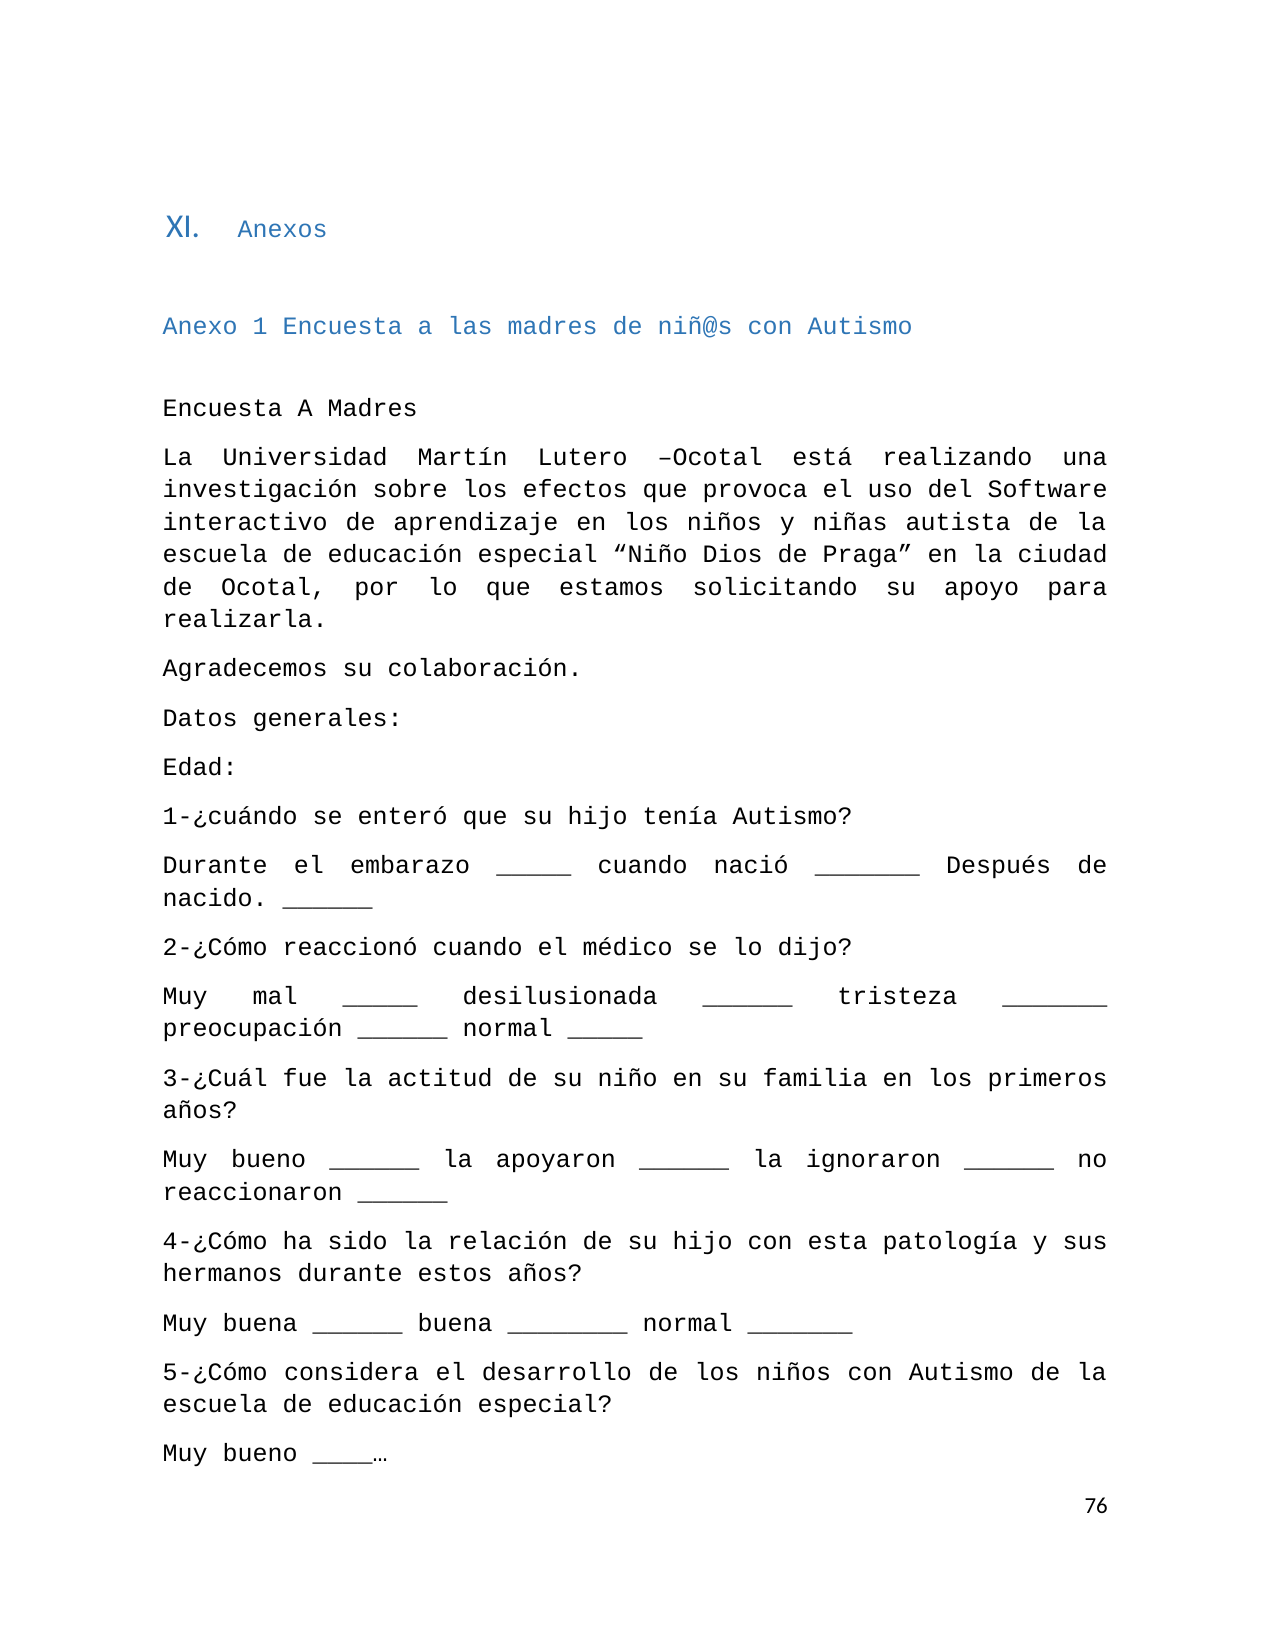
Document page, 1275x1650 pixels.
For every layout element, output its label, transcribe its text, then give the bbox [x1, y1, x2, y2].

text La Universidad Martín Lutero –Ocotal está realizando una investigación sobre los efectos que provoca el uso del Software interactivo de aprendizaje en los niños y niñas autista de la escuela de educación especial “Niño Dios de Praga” en la ciudad de Ocotal, por lo que estamos solicitando su apoyo para realizarla. [162, 444, 1107, 635]
subtitle Anexo 1 Encuesta a las madres de niñ@s con Autismo [162, 313, 1107, 342]
text Muy buena ______ buena ________ normal _______ [162, 1310, 1107, 1338]
text 2-¿Cómo reaccionó cuando el médico se lo dijo? [162, 934, 1107, 963]
text 1-¿cuándo se enteró que su hijo tenía Autismo? [162, 803, 1107, 832]
text Muy bueno ______ la apoyaron ______ la ignoraron ______ no reaccionaron ______ [162, 1147, 1107, 1208]
text Encuesta A Madres [162, 395, 1107, 423]
text Agradecemos su colaboración. [162, 656, 1107, 684]
text Edad: [162, 754, 1107, 783]
text 4-¿Cómo ha sido la relación de su hijo con esta patología y sus hermanos durante estos años? [162, 1228, 1107, 1289]
text Durante el embarazo _____ cuando nació _______ Después de nacido. ______ [162, 853, 1107, 913]
text Muy mal _____ desilusionada ______ tristeza _______ preocupación ______ normal _____ [162, 983, 1107, 1044]
text 5-¿Cómo considera el desarrollo de los niños con Autismo de la escuela de educación especial? [162, 1359, 1107, 1420]
text Muy bueno ____… [162, 1441, 1107, 1469]
text 3-¿Cuál fue la actitud de su niño en su familia en los primeros años? [162, 1065, 1107, 1126]
subtitle Anexos [200, 205, 1107, 246]
text Datos generales: [162, 705, 1107, 733]
